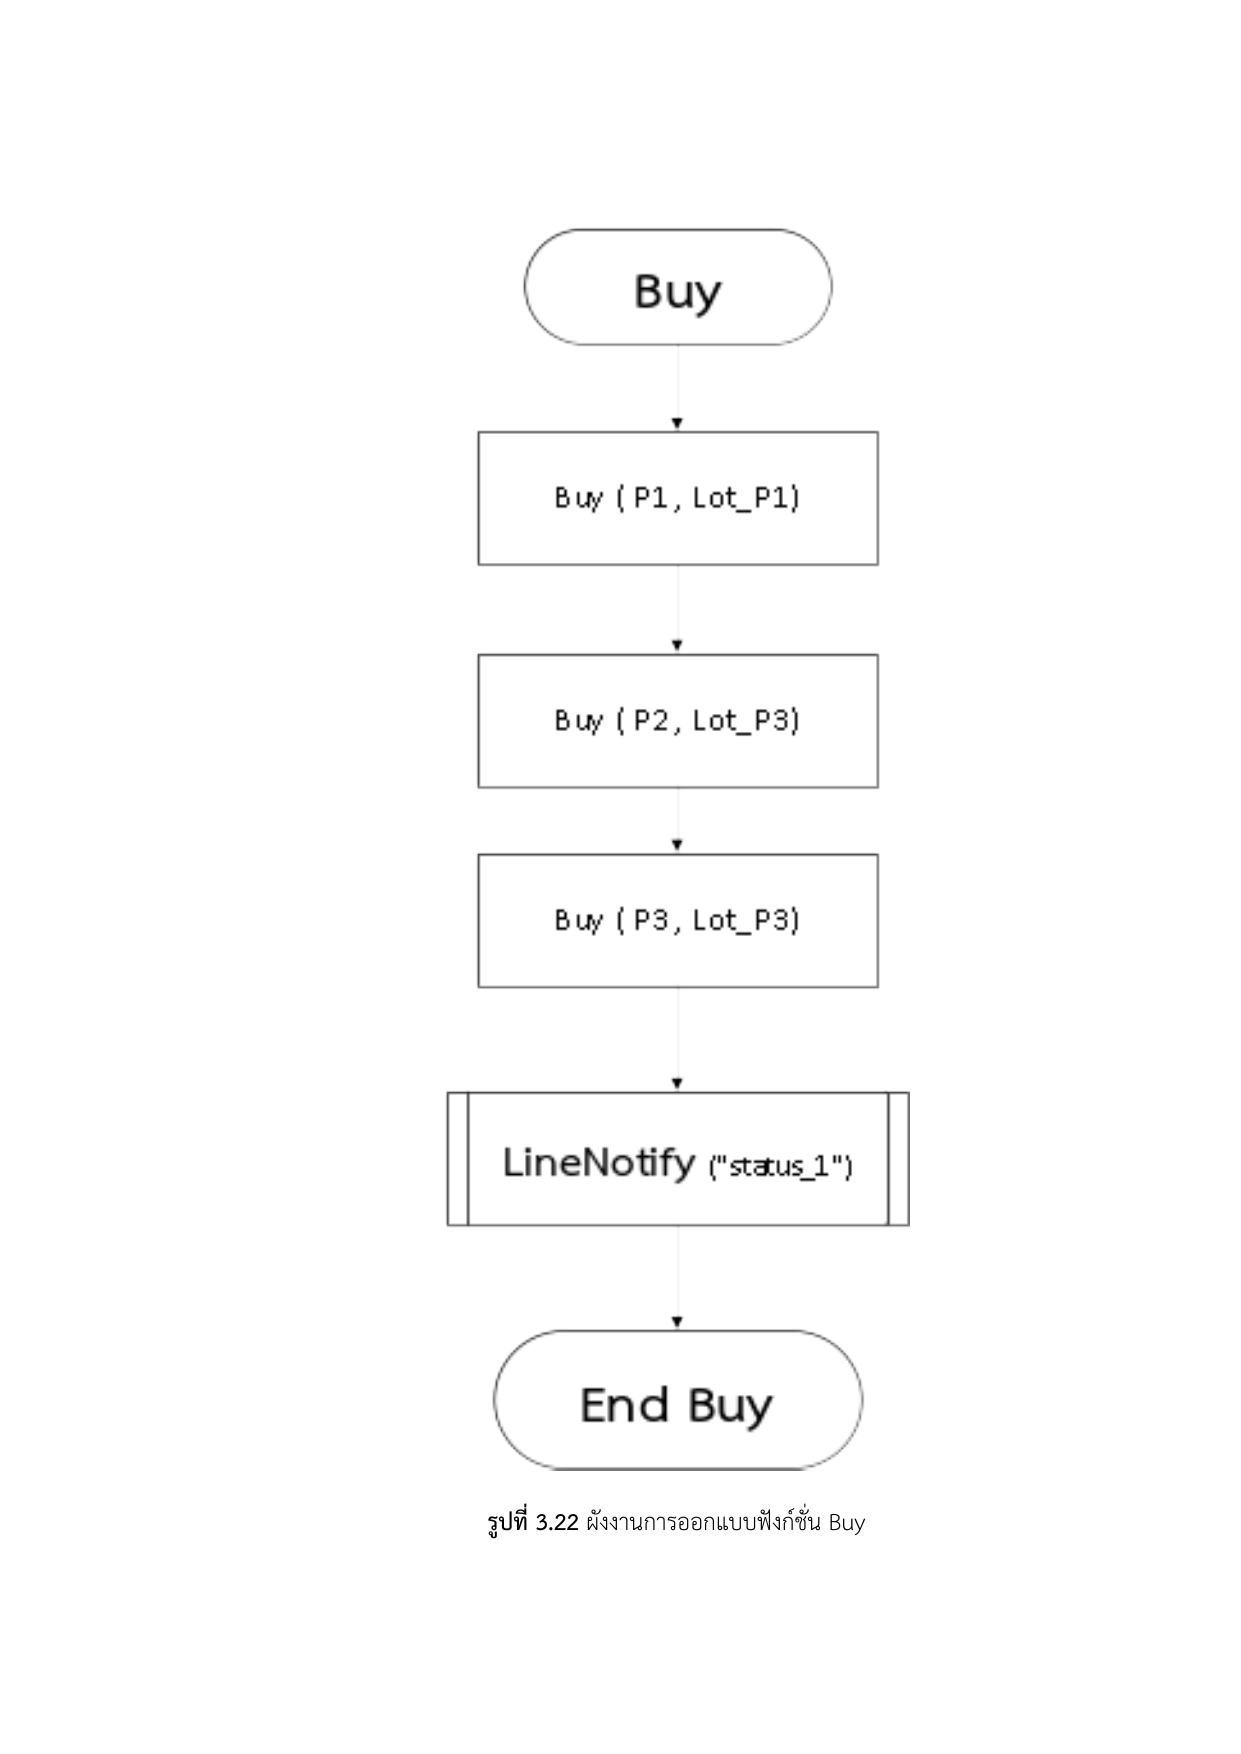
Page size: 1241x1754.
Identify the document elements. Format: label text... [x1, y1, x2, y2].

text รูปที่ 3.22 ผังงานการออกแบบฟังก์ชั่น Buy [262, 1501, 1090, 1538]
